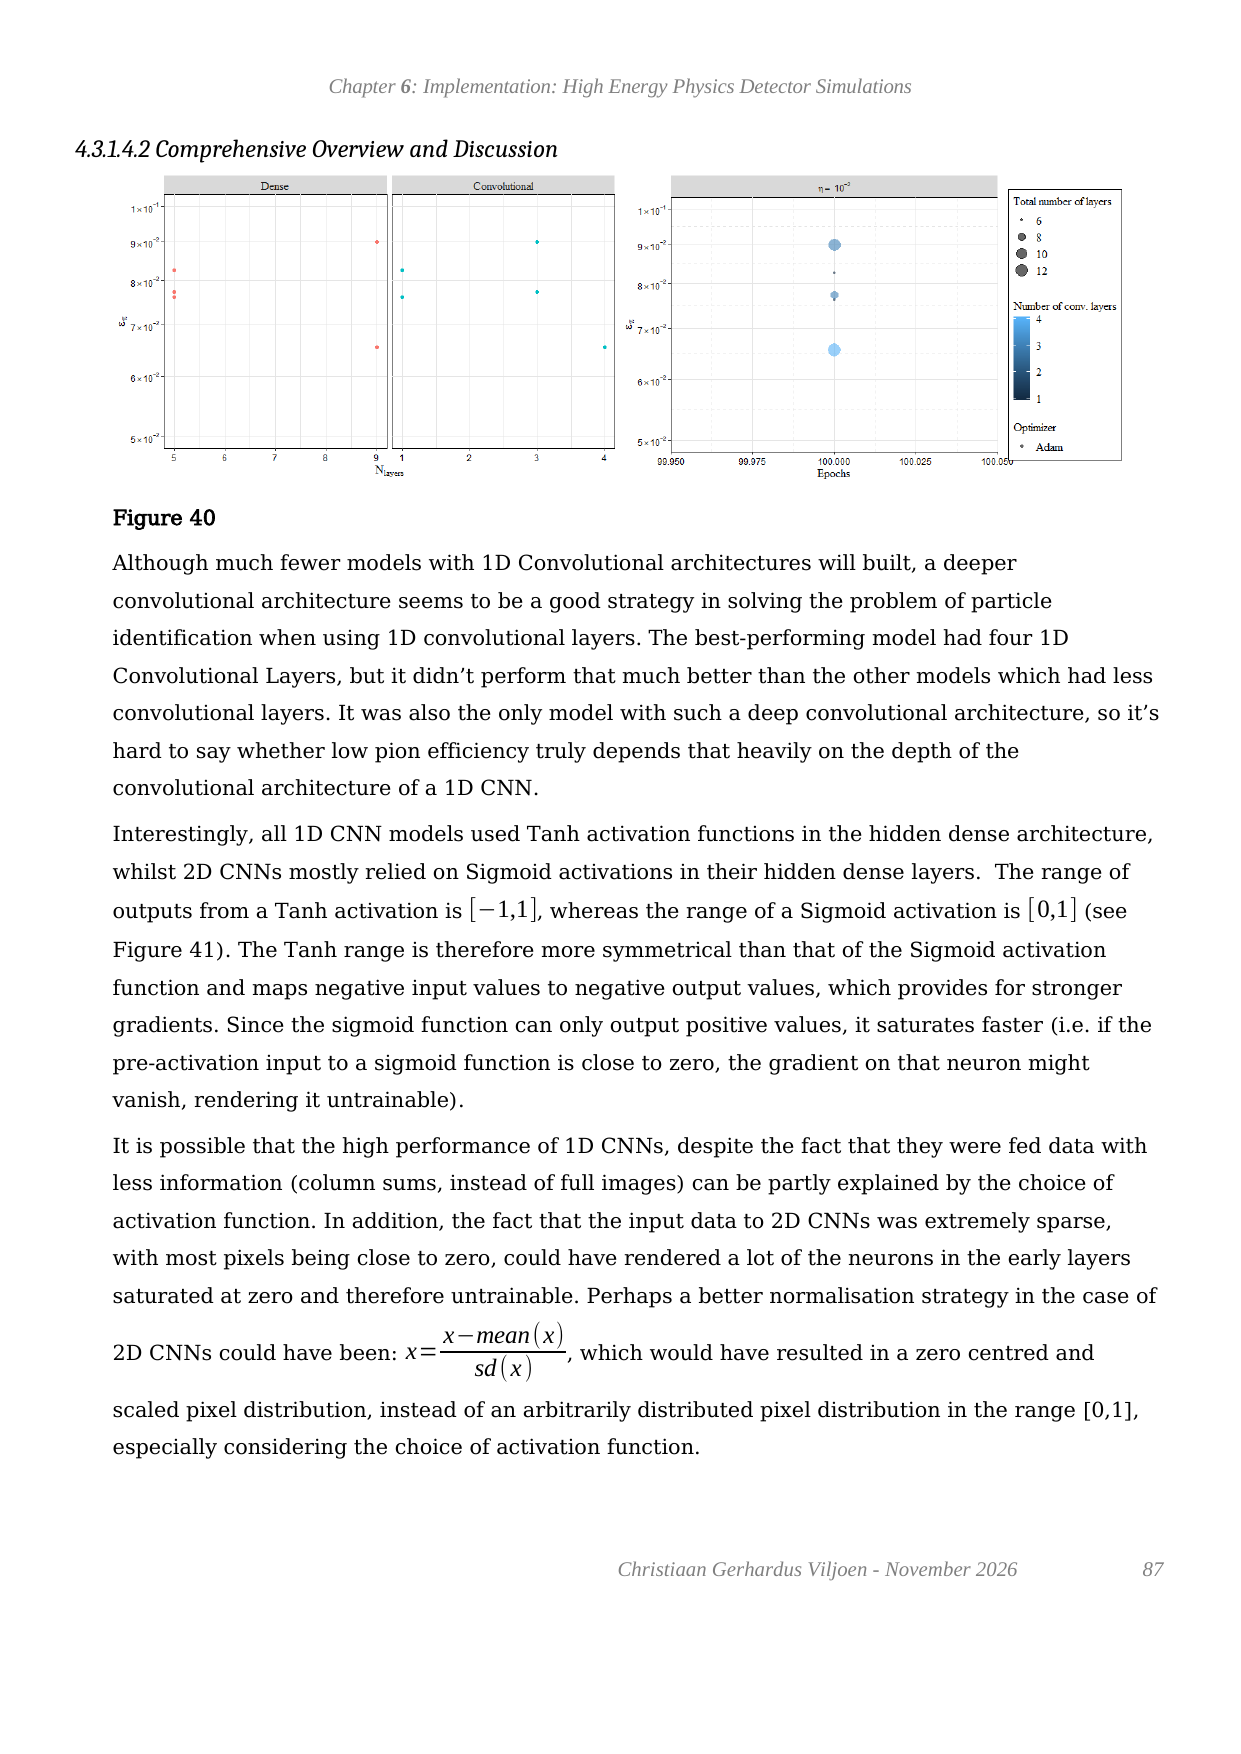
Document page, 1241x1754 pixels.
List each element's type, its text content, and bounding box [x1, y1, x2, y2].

text Figure 40 [112, 504, 1165, 529]
text It is possible that the high performance of 1D CNNs, despite the fact that they were fed data with less information (column sums, instead of full images) can be partly explained by the choice of activation function. In addition, the fact that the input data to 2D CNNs was extremely sparse, with most pixels being close to zero, could have rendered a lot of the neurons in the early layers saturated at zero and therefore untrainable. Perhaps a better normalisation strategy in the case of 2D CNNs could have been: , which would have resulted in a zero centred and scaled pixel distribution, instead of an arbitrarily distributed pixel distribution in the range [0,1], especially considering the choice of activation function. [112, 1133, 1165, 1459]
subtitle Comprehensive Overview and Discussion [75, 135, 1165, 164]
picture [112, 170, 1127, 484]
text Although much fewer models with 1D Convolutional architectures will built, a deeper convolutional architecture seems to be a good strategy in solving the problem of particle identification when using 1D convolutional layers. The best-performing model had four 1D Convolutional Layers, but it didn’t perform that much better than the other models which had less convolutional layers. It was also the only model with such a deep convolutional architecture, so it’s hard to say whether low pion efficiency truly depends that heavily on the depth of the convolutional architecture of a 1D CNN. [112, 550, 1165, 800]
text Interestingly, all 1D CNN models used Tanh activation functions in the hidden dense architecture, whilst 2D CNNs mostly relied on Sigmoid activations in their hidden dense layers. The range of outputs from a Tanh activation is , whereas the range of a Sigmoid activation is (see Figure 40). The Tanh range is therefore more symmetrical than that of the Sigmoid activation function and maps negative input values to negative output values, which provides for stronger gradients. Since the sigmoid function can only output positive values, it saturates faster (i.e. if the pre-activation input to a sigmoid function is close to zero, the gradient on that neuron might vanish, rendering it untrainable). [112, 821, 1165, 1112]
